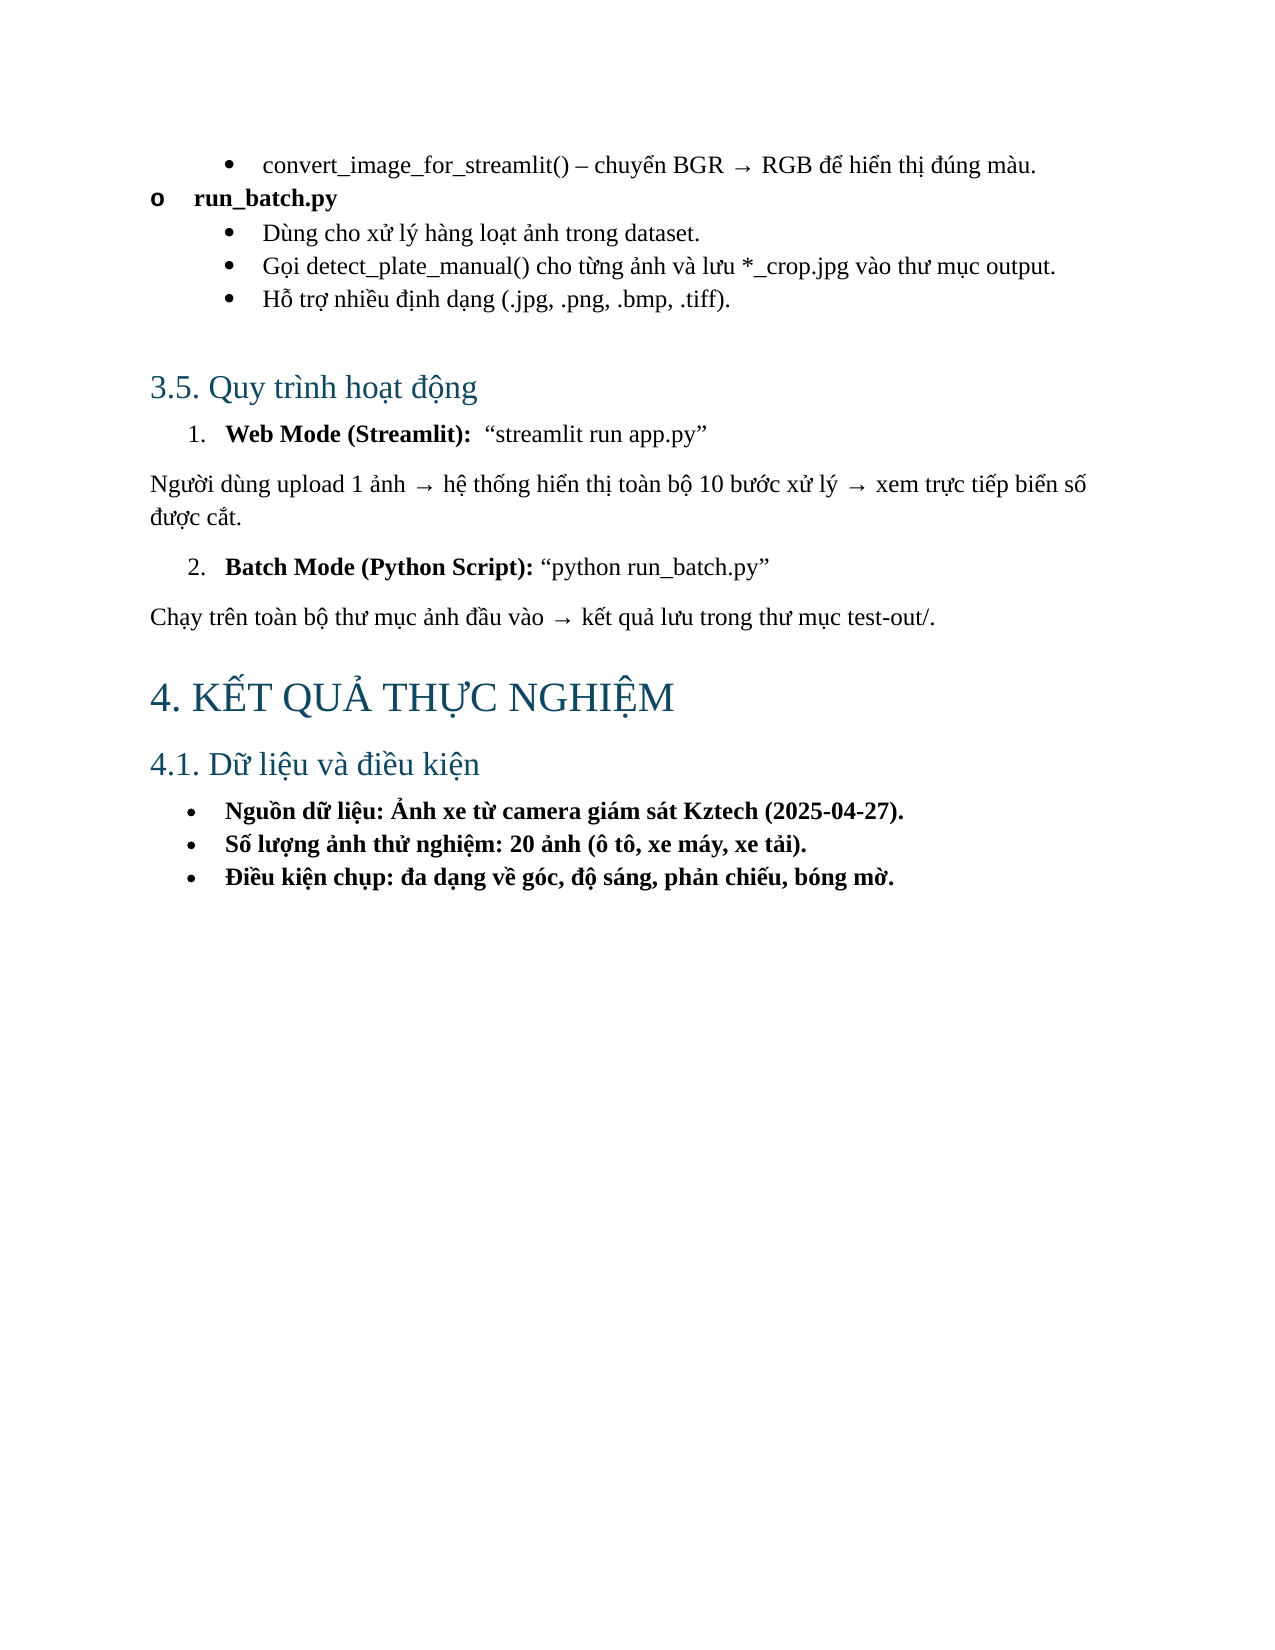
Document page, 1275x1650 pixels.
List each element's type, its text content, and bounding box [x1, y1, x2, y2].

list Dùng cho xử lý hàng loạt ảnh trong dataset. [225, 218, 1125, 247]
list convert_image_for_streamlit() – chuyển BGR → RGB để hiển thị đúng màu. [225, 150, 1125, 179]
subtitle 4. KẾT QUẢ THỰC NGHIỆM [150, 672, 1125, 720]
list run_batch.py [150, 183, 1125, 214]
list Batch Mode (Python Script): “python run_batch.py” [187, 552, 1125, 581]
subtitle 4.1. Dữ liệu và điều kiện [150, 744, 1125, 782]
list Gọi detect_plate_manual() cho từng ảnh và lưu *_crop.jpg vào thư mục output. [225, 251, 1125, 280]
subtitle 3.5. Quy trình hoạt động [150, 367, 1125, 406]
list Nguồn dữ liệu: Ảnh xe từ camera giám sát Kztech (2025-04-27). [187, 796, 1125, 825]
text Người dùng upload 1 ảnh → hệ thống hiển thị toàn bộ 10 bước xử lý → xem trực tiếp biển số được cắt. [150, 469, 1125, 531]
list Điều kiện chụp: đa dạng về góc, độ sáng, phản chiếu, bóng mờ. [187, 862, 1125, 891]
text Chạy trên toàn bộ thư mục ảnh đầu vào → kết quả lưu trong thư mục test-out/. [150, 602, 1125, 630]
list Hỗ trợ nhiều định dạng (.jpg, .png, .bmp, .tiff). [225, 284, 1125, 313]
list Web Mode (Streamlit): “streamlit run app.py” [187, 419, 1125, 448]
list Số lượng ảnh thử nghiệm: 20 ảnh (ô tô, xe máy, xe tải). [187, 829, 1125, 858]
